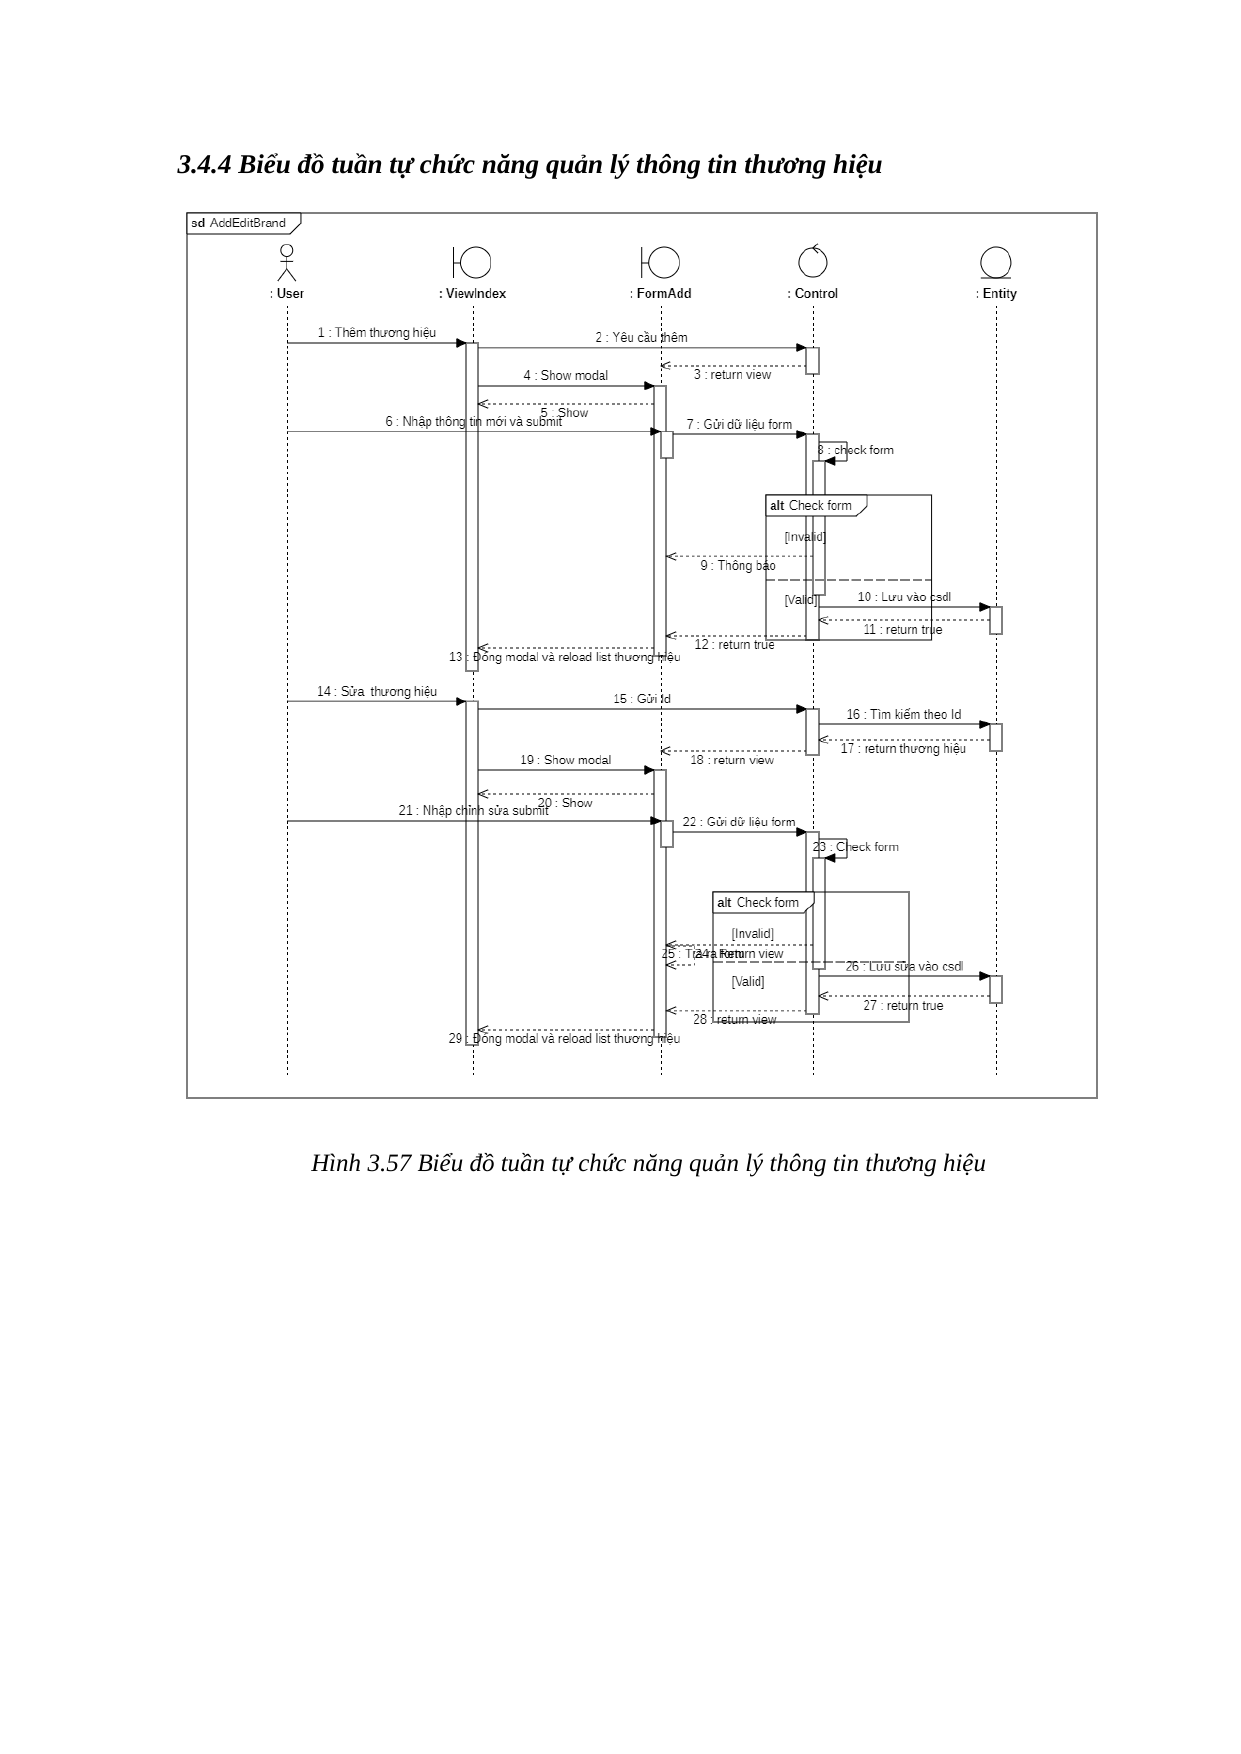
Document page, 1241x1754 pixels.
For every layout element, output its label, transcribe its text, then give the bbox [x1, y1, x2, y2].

text Hình . Biểu đồ tuần tự chức năng quản lý thông tin thương hiệu [177, 1148, 1122, 1176]
subtitle Biểu đồ tuần tự chức năng quản lý thông tin thương hiệu [177, 148, 1122, 179]
picture [177, 203, 1134, 1136]
